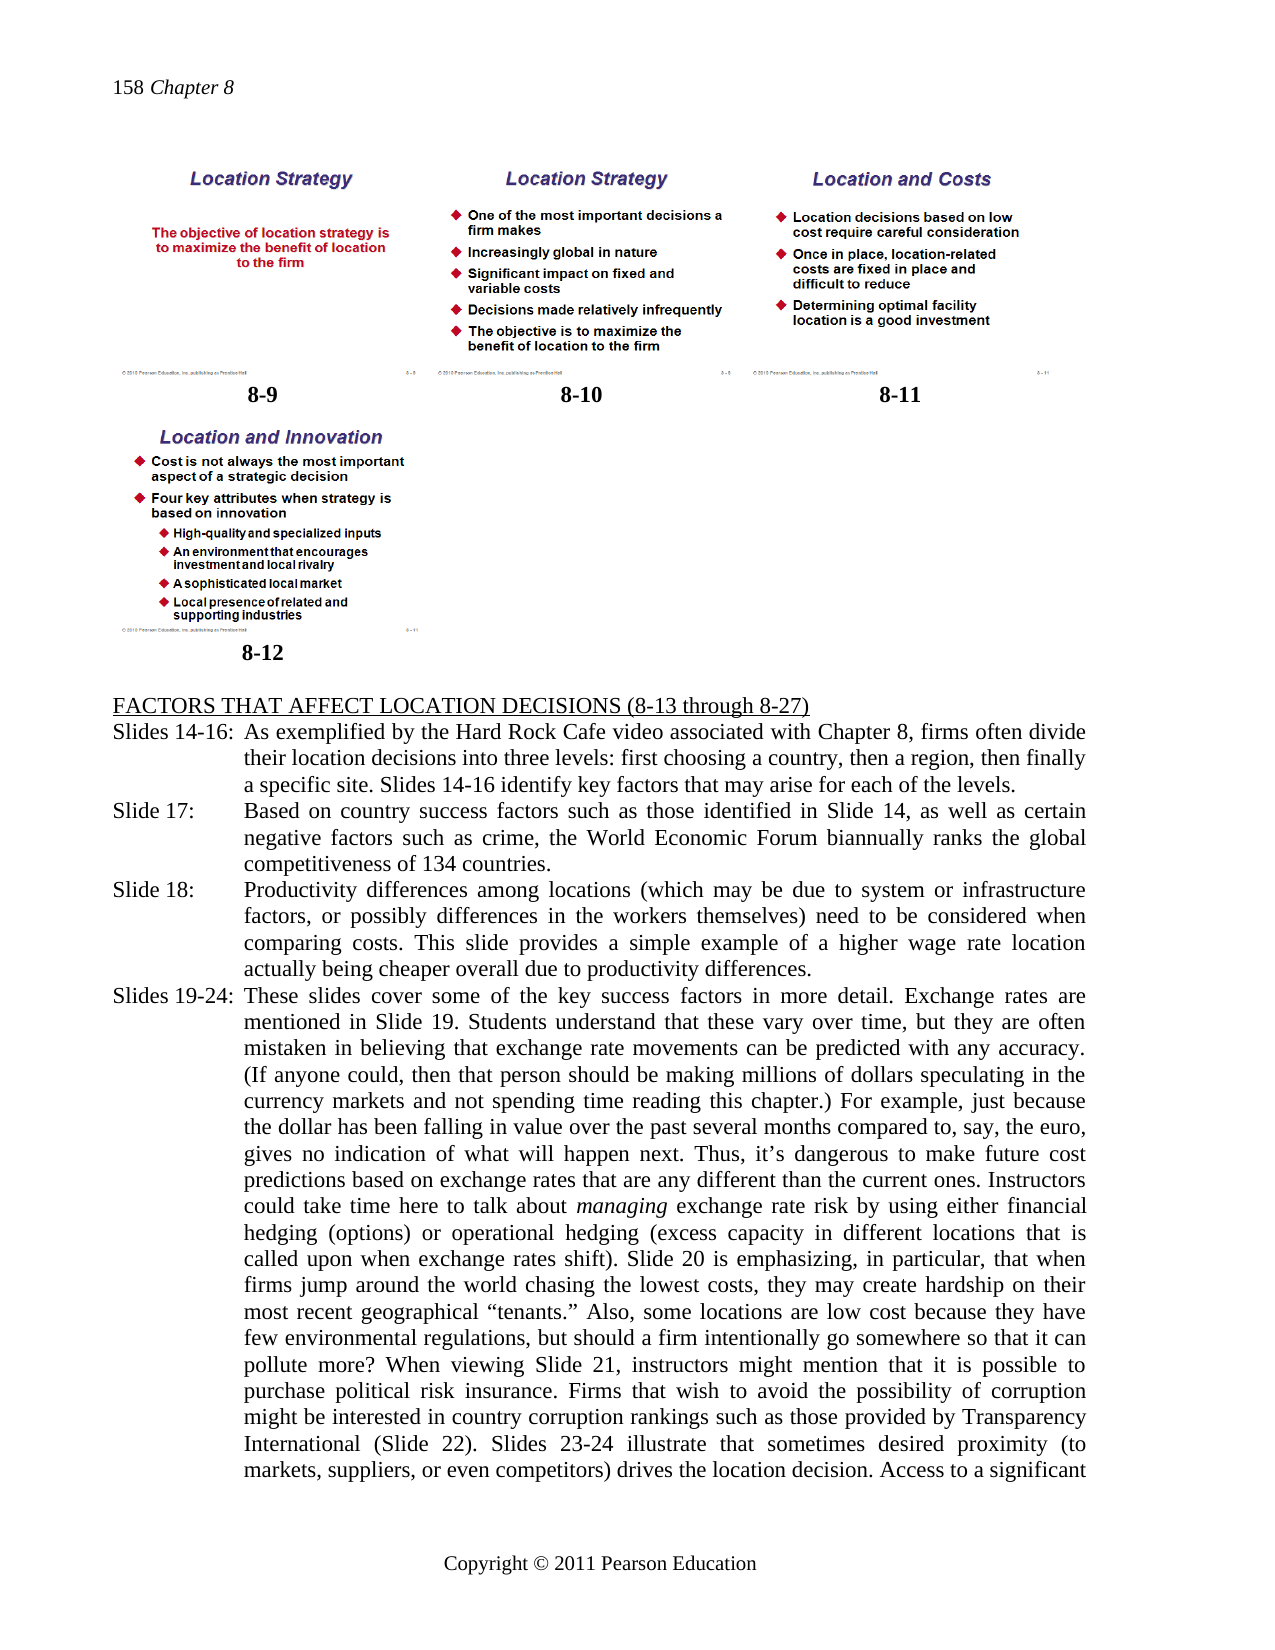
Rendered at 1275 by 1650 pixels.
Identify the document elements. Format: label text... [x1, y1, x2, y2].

text FACTORS THAT AFFECT LOCATION DECISIONS (8-13 through 8-27) [112, 692, 1087, 718]
text Slides 14-16: As exemplified by the Hard Rock Cafe video associated with Chapter 8, firms often divide their location decisions into three levels: first choosing a country, then a region, then finally a specific site. Slides 14-16 identify key factors that may arise for each of the levels. [112, 718, 1087, 797]
text 8-9 8-10 8-11 [112, 381, 1087, 408]
text Slide 17: Based on country success factors such as those identified in Slide 14, as well as certain negative factors such as crime, the World Economic Forum biannually ranks the global competitiveness of 134 countries. [112, 797, 1087, 876]
picture [112, 149, 1060, 382]
picture [112, 407, 429, 639]
text 8-12 [112, 639, 1087, 665]
text Slide 18: Productivity differences among locations (which may be due to system or infrastructure factors, or possibly differences in the workers themselves) need to be considered when comparing costs. This slide provides a simple example of a higher wage rate location actually being cheaper overall due to productivity differences. [112, 876, 1087, 982]
